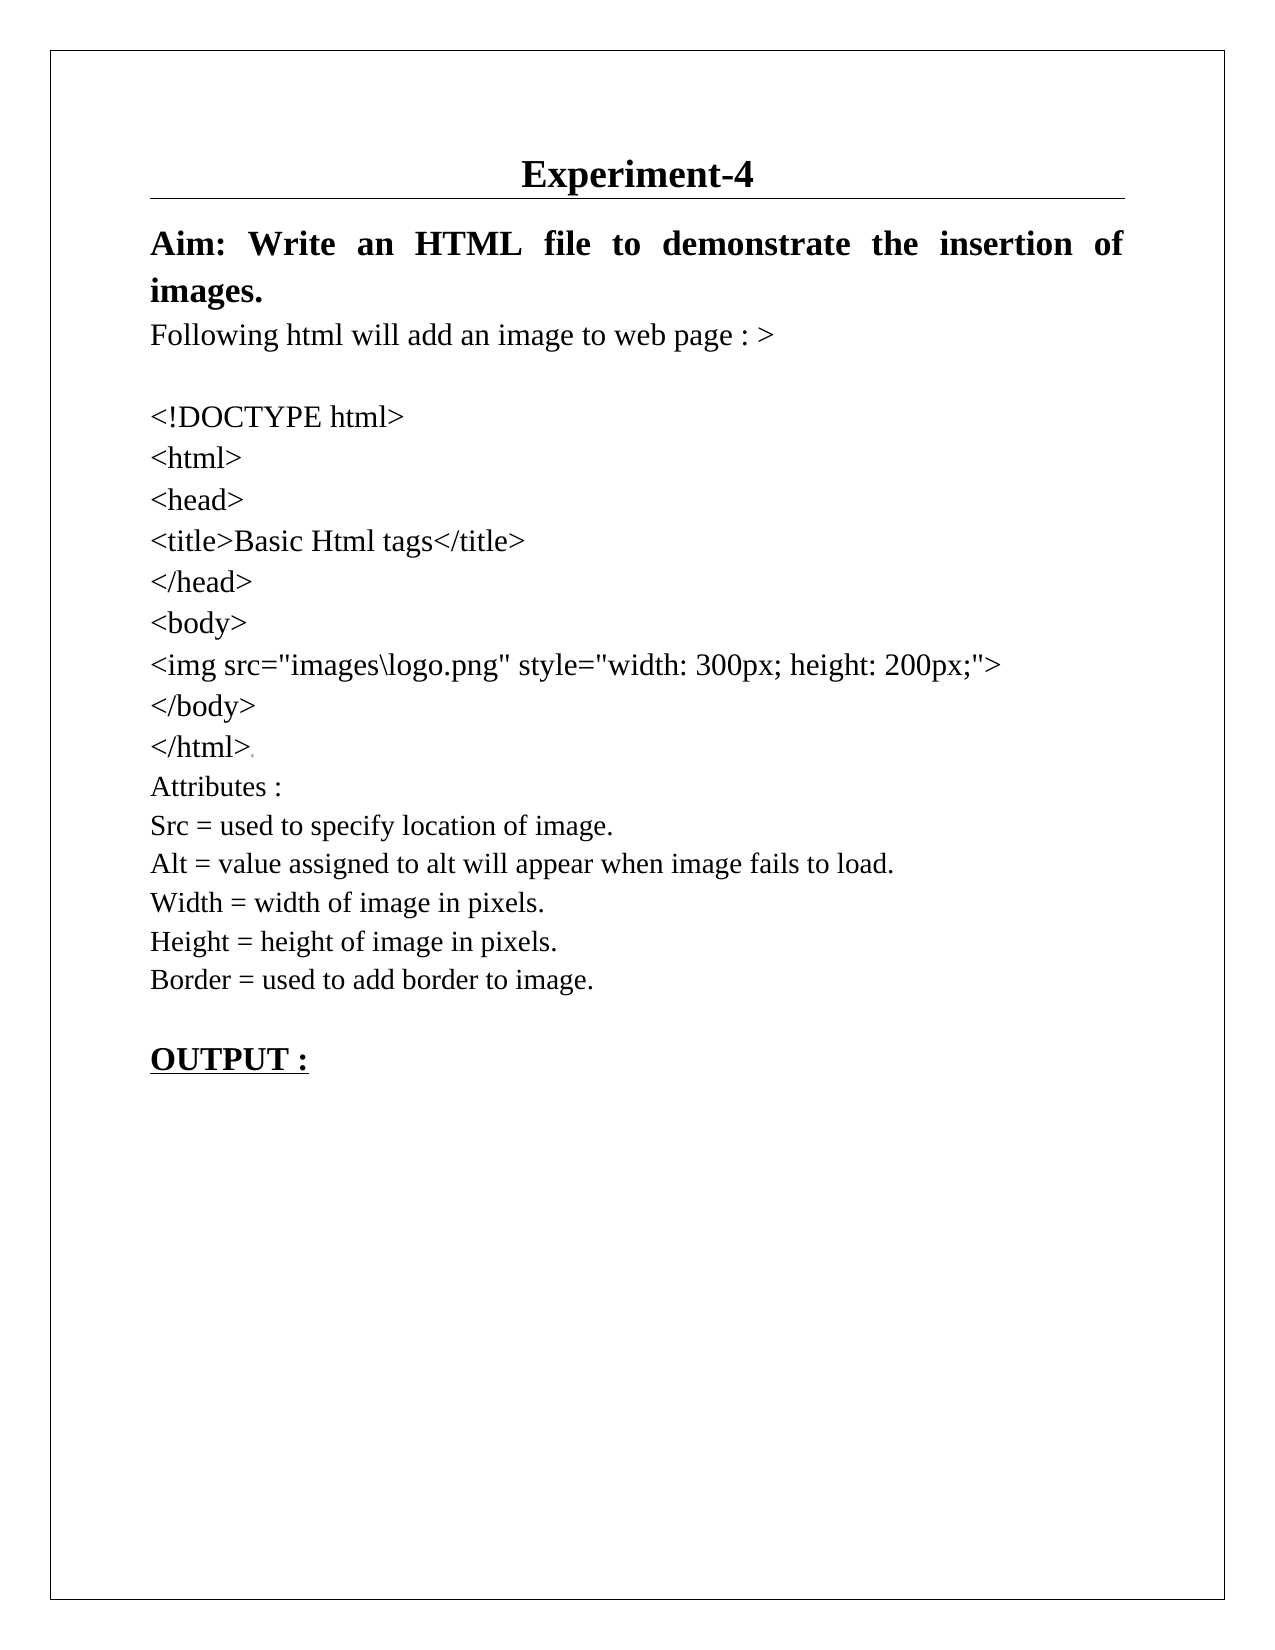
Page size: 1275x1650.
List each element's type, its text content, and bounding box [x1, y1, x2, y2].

text <title>Basic Html tags</title> [150, 522, 1125, 558]
text </html> [150, 728, 1125, 764]
text <img src="images\logo.png" style="width: 300px; height: 200px;"> [150, 646, 1125, 682]
text OUTPUT : [150, 1039, 1125, 1078]
text Width = width of image in pixels. [150, 885, 1125, 919]
text Attributes : [150, 769, 1125, 803]
text Following html will add an image to web page : > [150, 316, 1125, 352]
text <head> [150, 481, 1125, 517]
text </body> [150, 687, 1125, 723]
text <html> [150, 439, 1125, 476]
text Aim: Write an HTML file to demonstrate the insertion of images. [150, 222, 1125, 310]
text <!DOCTYPE html> [150, 398, 1125, 434]
text Alt = value assigned to alt will appear when image fails to load. [150, 847, 1125, 880]
text <body> [150, 604, 1125, 641]
text Experiment-4 [150, 150, 1125, 198]
text Src = used to specify location of image. [150, 808, 1125, 842]
text Height = height of image in pixels. [150, 924, 1125, 957]
text Border = used to add border to image. [150, 962, 1125, 996]
text </head> [150, 563, 1125, 599]
